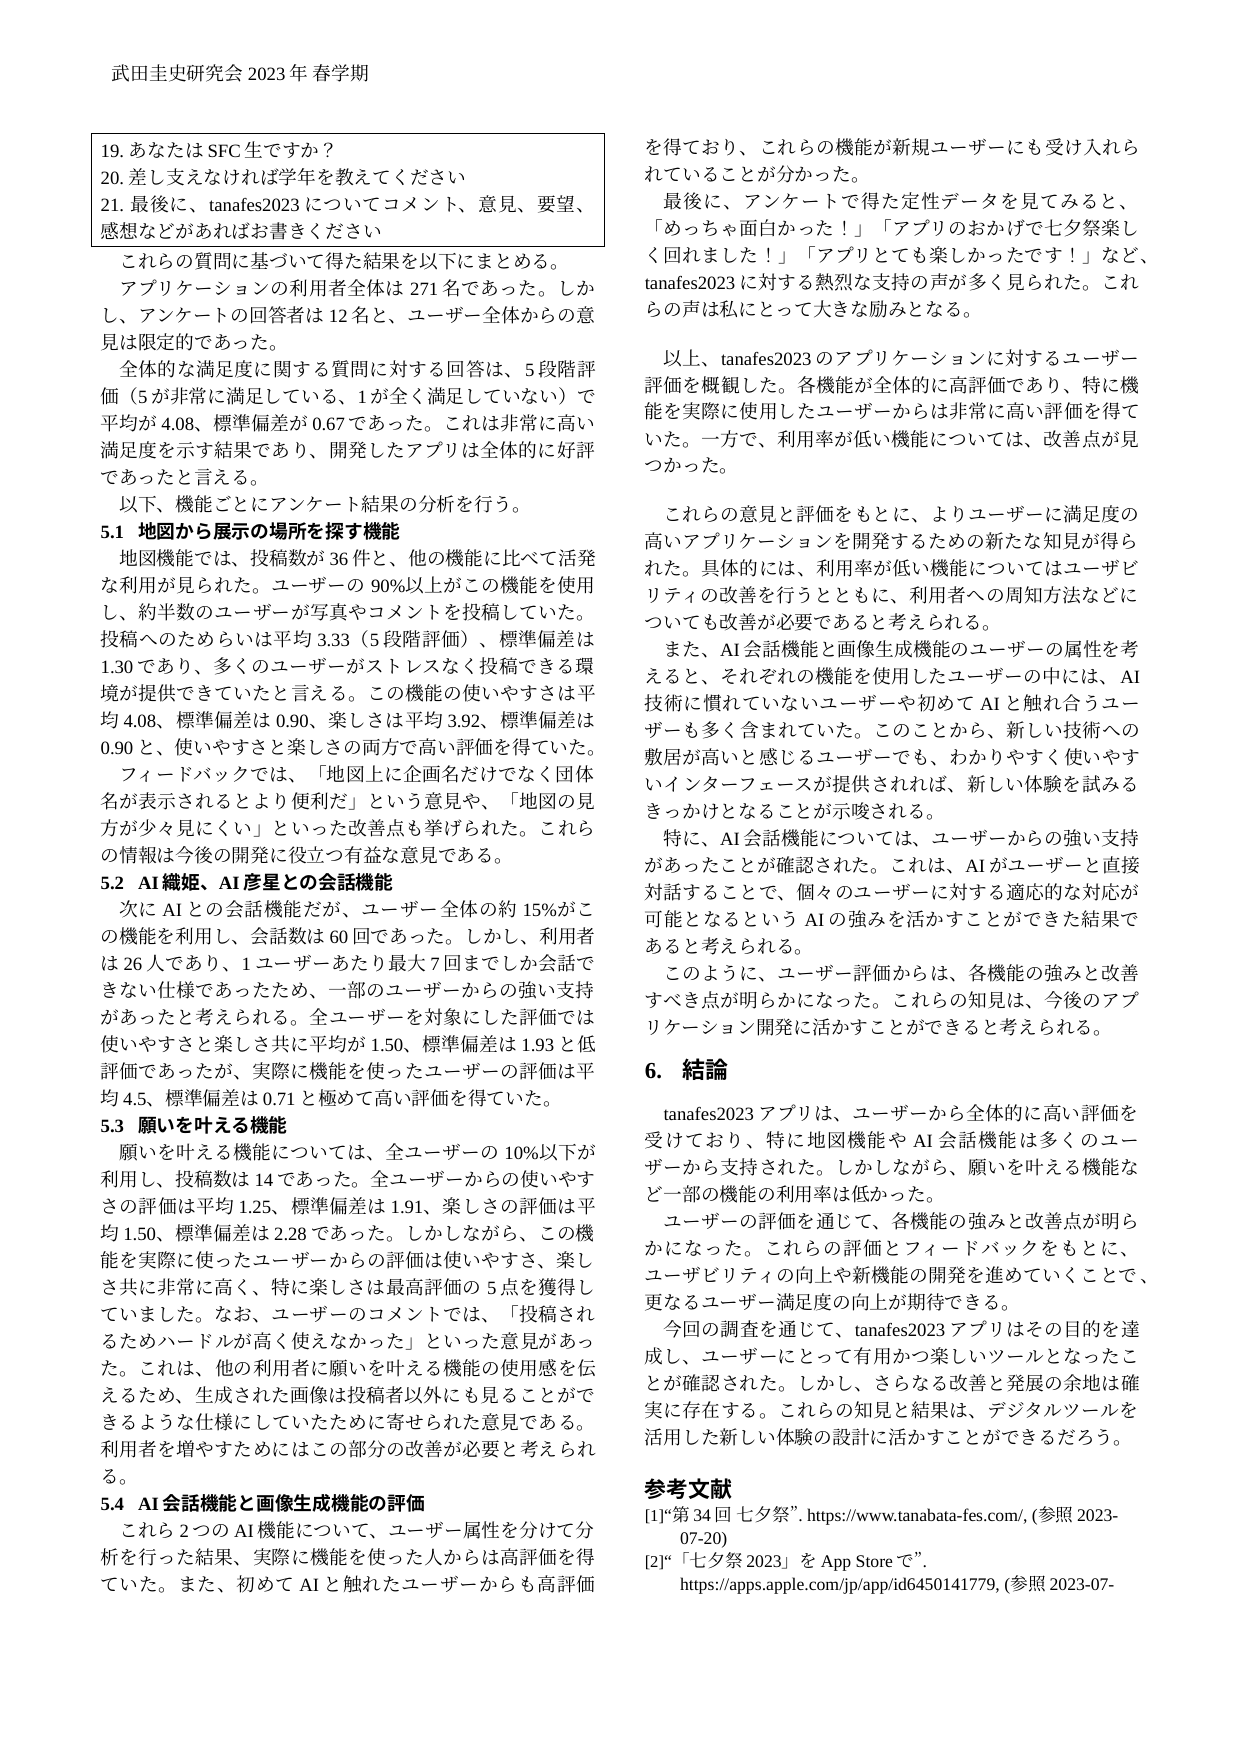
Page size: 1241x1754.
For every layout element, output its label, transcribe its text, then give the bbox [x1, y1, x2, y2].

text これら2つのAI機能について、ユーザー属性を分けて分析を行った結果、実際に機能を使った人からは高評価を得ていた。また、初めてAIと触れたユーザーからも高評価を得ており、これらの機能が新規ユーザーにも受け入れられていることが分かった。 [644, 133, 1140, 187]
subtitle 地図から展示の場所を探す機能 [100, 517, 596, 544]
text 参考文献 [644, 1472, 1140, 1503]
text 以下、機能ごとにアンケート結果の分析を行う。 [100, 490, 596, 517]
text 21. 最後に、tanafes2023についてコメント、意見、要望、感想などがあればお書きください [92, 187, 604, 246]
text 地図機能では、投稿数が36件と、他の機能に比べて活発な利用が見られた。ユーザーの90%以上がこの機能を使用し、約半数のユーザーが写真やコメントを投稿していた。投稿へのためらいは平均3.33（5段階評価）、標準偏差は1.30であり、多くのユーザーがストレスなく投稿できる環境が提供できていたと言える。この機能の使いやすさは平均4.08、標準偏差は0.90、楽しさは平均3.92、標準偏差は0.90と、使いやすさと楽しさの両方で高い評価を得ていた。 [100, 544, 596, 760]
subtitle AI織姫、AI彦星との会話機能 [100, 868, 596, 895]
text “「七夕祭2023」をApp Storeで”. https://apps.apple.com/jp/app/id6450141779, (参照2023-07-26). [644, 1549, 1140, 1595]
text アプリケーションの利用者全体は271名であった。しかし、アンケートの回答者は12名と、ユーザー全体からの意見は限定的であった。 [100, 274, 596, 355]
text 以上、tanafes2023のアプリケーションに対するユーザー評価を概観した。各機能が全体的に高評価であり、特に機能を実際に使用したユーザーからは非常に高い評価を得ていた。一方で、利用率が低い機能については、改善点が見つかった。 [644, 343, 1140, 478]
text これら2つのAI機能について、ユーザー属性を分けて分析を行った結果、実際に機能を使った人からは高評価を得ていた。また、初めてAIと触れたユーザーからも高評価を得ており、これらの機能が新規ユーザーにも受け入れられていることが分かった。 [100, 1516, 596, 1597]
text 特に、AI会話機能については、ユーザーからの強い支持があったことが確認された。これは、AIがユーザーと直接対話することで、個々のユーザーに対する適応的な対応が可能となるというAIの強みを活かすことができた結果であると考えられる。 [644, 824, 1140, 958]
subtitle 結論 [644, 1055, 1140, 1084]
text 20. 差し支えなければ学年を教えてください [100, 163, 596, 187]
text 今回の調査を通じて、tanafes2023アプリはその目的を達成し、ユーザーにとって有用かつ楽しいツールとなったことが確認された。しかし、さらなる改善と発展の余地は確実に存在する。これらの知見と結果は、デジタルツールを活用した新しい体験の設計に活かすことができるだろう。 [644, 1315, 1140, 1450]
subtitle 願いを叶える機能 [100, 1111, 596, 1138]
text このように、ユーザー評価からは、各機能の強みと改善すべき点が明らかになった。これらの知見は、今後のアプリケーション開発に活かすことができると考えられる。 [644, 958, 1140, 1039]
text 19. あなたはSFC生ですか？ [92, 134, 604, 163]
text 願いを叶える機能については、全ユーザーの10%以下が利用し、投稿数は14であった。全ユーザーからの使いやすさの評価は平均1.25、標準偏差は1.91、楽しさの評価は平均1.50、標準偏差は2.28であった。しかしながら、この機能を実際に使ったユーザーからの評価は使いやすさ、楽しさ共に非常に高く、特に楽しさは最高評価の5点を獲得していました。なお、ユーザーのコメントでは、「投稿されるためハードルが高く使えなかった」といった意見があった。これは、他の利用者に願いを叶える機能の使用感を伝えるため、生成された画像は投稿者以外にも見ることができるような仕様にしていたために寄せられた意見である。利用者を増やすためにはこの部分の改善が必要と考えられる。 [100, 1138, 596, 1489]
text これらの質問に基づいて得た結果を以下にまとめる。 [100, 247, 596, 274]
text フィードバックでは、「地図上に企画名だけでなく団体名が表示されるとより便利だ」という意見や、「地図の見方が少々見にくい」といった改善点も挙げられた。これらの情報は今後の開発に役立つ有益な意見である。 [100, 760, 596, 868]
text tanafes2023アプリは、ユーザーから全体的に高い評価を受けており、特に地図機能やAI会話機能は多くのユーザーから支持された。しかしながら、願いを叶える機能など一部の機能の利用率は低かった。 [644, 1099, 1140, 1207]
subtitle AI会話機能と画像生成機能の評価 [100, 1489, 596, 1516]
text “第34回 七夕祭”. https://www.tanabata-fes.com/, (参照2023-07-20) [644, 1503, 1140, 1549]
text 全体的な満足度に関する質問に対する回答は、5段階評価（5が非常に満足している、1が全く満足していない）で平均が4.08、標準偏差が0.67であった。これは非常に高い満足度を示す結果であり、開発したアプリは全体的に好評であったと言える。 [100, 355, 596, 490]
text また、AI会話機能と画像生成機能のユーザーの属性を考えると、それぞれの機能を使用したユーザーの中には、AI技術に慣れていないユーザーや初めてAIと触れ合うユーザーも多く含まれていた。このことから、新しい技術への敷居が高いと感じるユーザーでも、わかりやすく使いやすいインターフェースが提供されれば、新しい体験を試みるきっかけとなることが示唆される。 [644, 635, 1140, 824]
text ユーザーの評価を通じて、各機能の強みと改善点が明らかになった。これらの評価とフィードバックをもとに、ユーザビリティの向上や新機能の開発を進めていくことで、更なるユーザー満足度の向上が期待できる。 [644, 1207, 1140, 1315]
text 最後に、アンケートで得た定性データを見てみると、「めっちゃ面白かった！」「アプリのおかげで七夕祭楽しく回れました！」「アプリとても楽しかったです！」など、tanafes2023に対する熱烈な支持の声が多く見られた。これらの声は私にとって大きな励みとなる。 [644, 187, 1140, 322]
text 次にAIとの会話機能だが、ユーザー全体の約15%がこの機能を利用し、会話数は60回であった。しかし、利用者は26人であり、1ユーザーあたり最大7回までしか会話できない仕様であったため、一部のユーザーからの強い支持があったと考えられる。全ユーザーを対象にした評価では使いやすさと楽しさ共に平均が1.50、標準偏差は1.93と低評価であったが、実際に機能を使ったユーザーの評価は平均4.5、標準偏差は0.71と極めて高い評価を得ていた。 [100, 895, 596, 1111]
text これらの意見と評価をもとに、よりユーザーに満足度の高いアプリケーションを開発するための新たな知見が得られた。具体的には、利用率が低い機能についてはユーザビリティの改善を行うとともに、利用者への周知方法などについても改善が必要であると考えられる。 [644, 500, 1140, 635]
